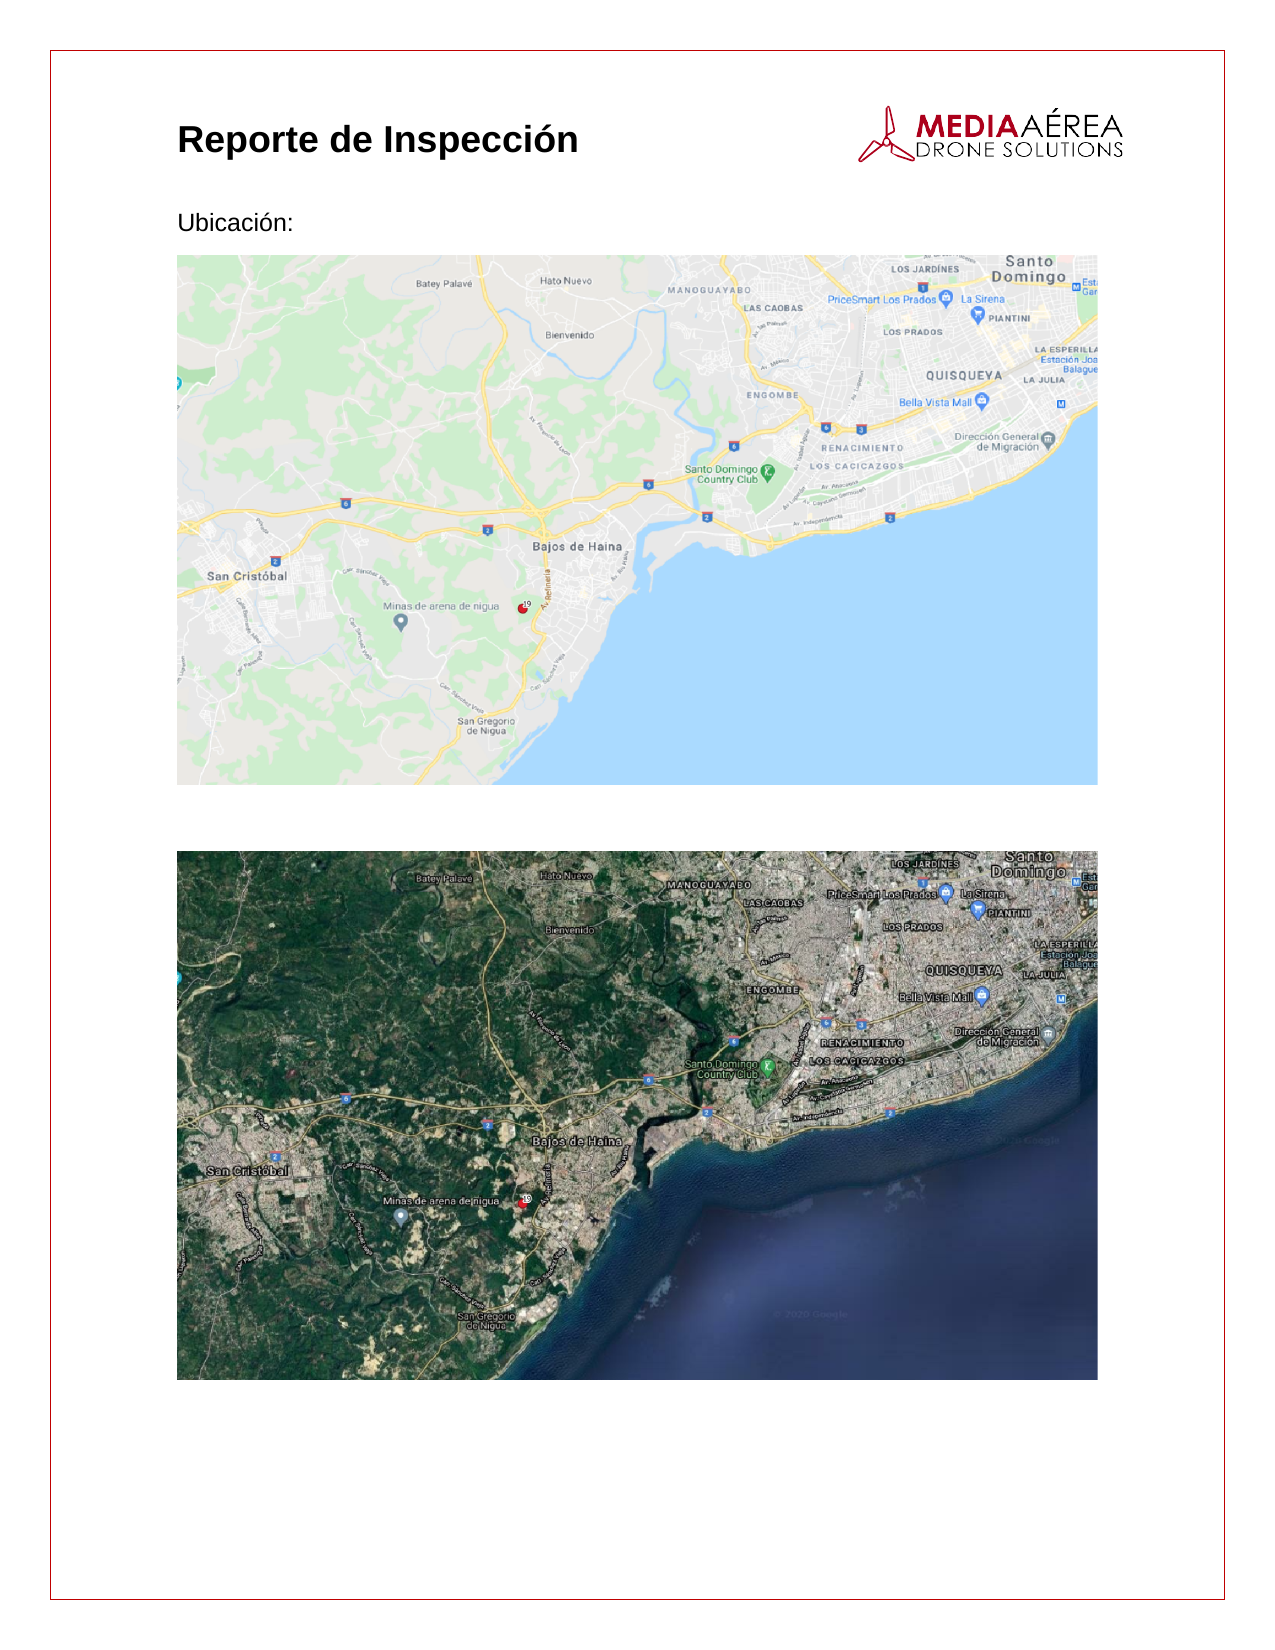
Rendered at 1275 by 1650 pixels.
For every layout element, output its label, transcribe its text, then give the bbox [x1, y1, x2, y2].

picture [177, 255, 1098, 785]
text Ubicación: [177, 208, 1098, 236]
picture [177, 851, 1098, 1380]
picture [916, 108, 1123, 157]
